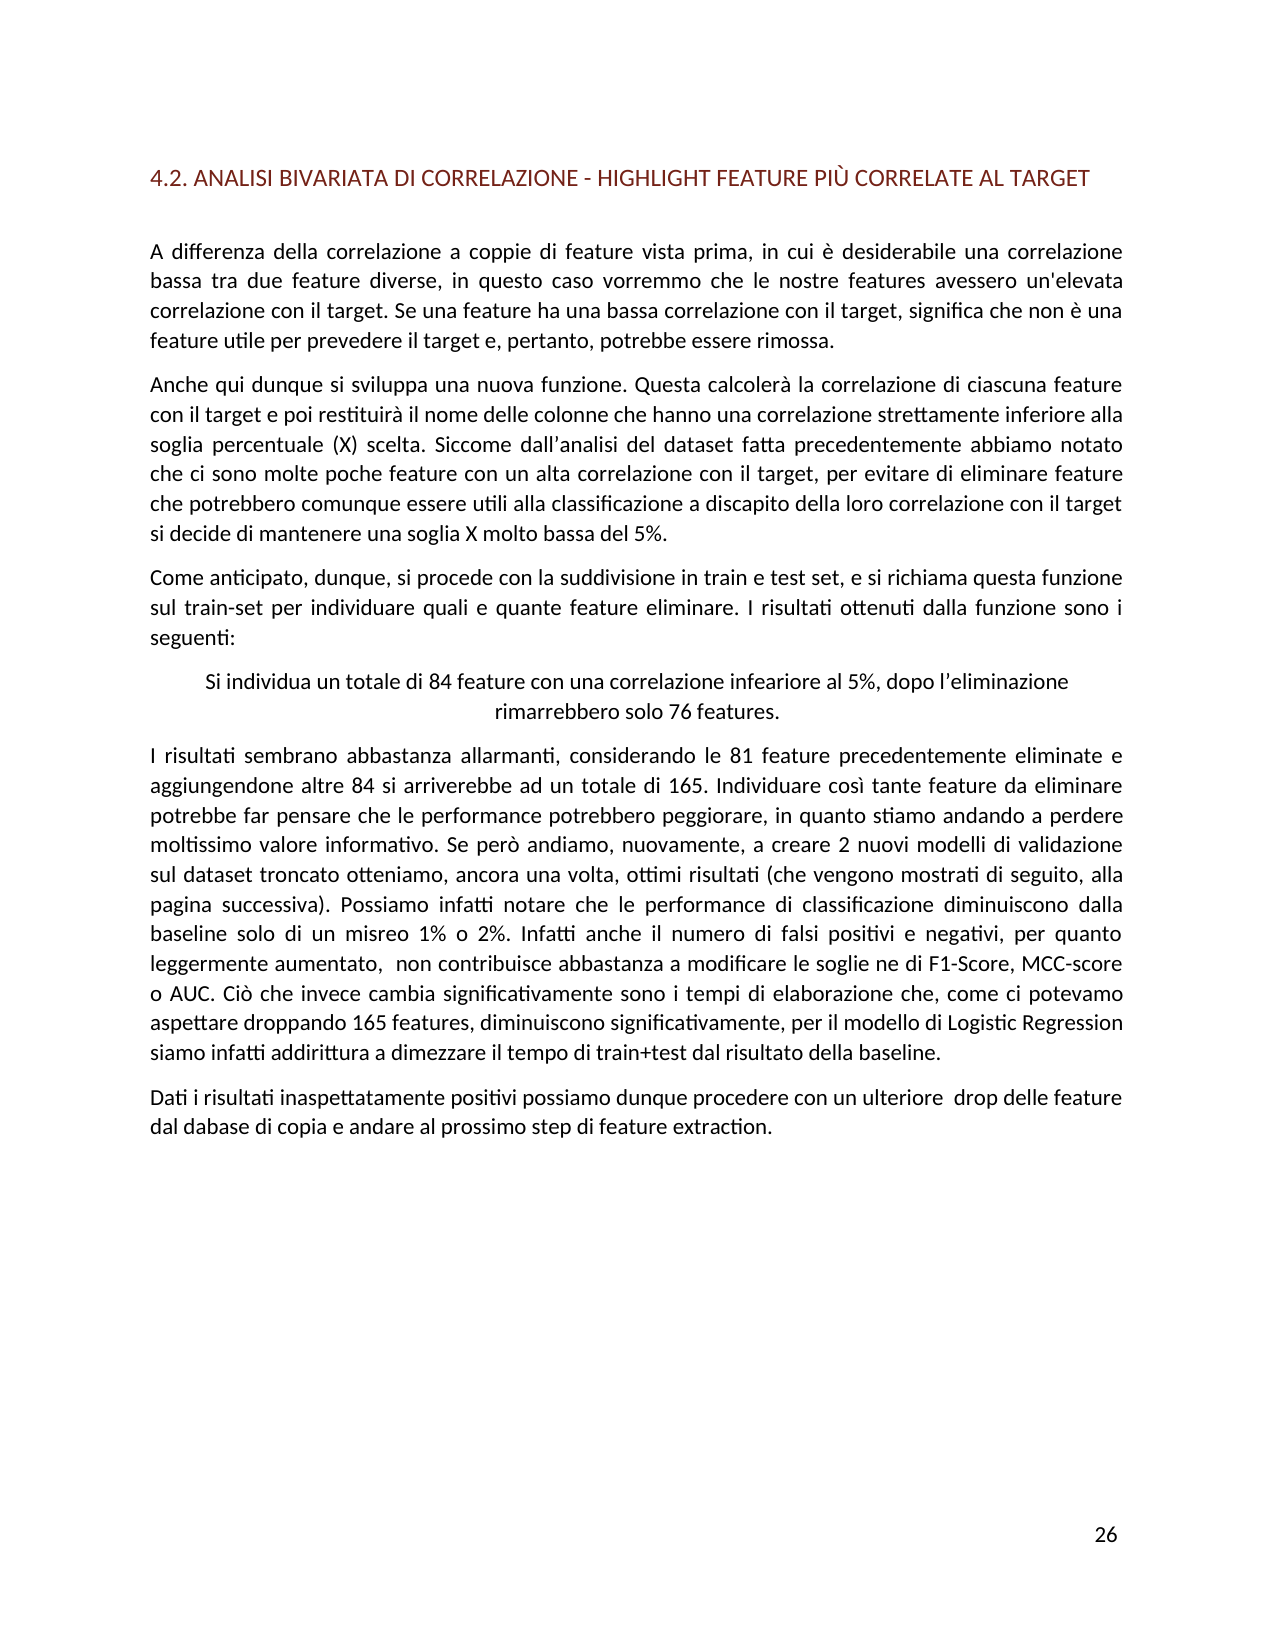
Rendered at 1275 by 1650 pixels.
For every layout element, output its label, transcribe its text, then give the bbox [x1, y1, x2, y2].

subtitle 4.2. Analisi bivariata di correlazione - Highlight feature più correlate al target [150, 162, 1117, 193]
text I risultati sembrano abbastanza allarmanti, considerando le 81 feature precedentemente eliminate e aggiungendone altre 84 si arriverebbe ad un totale di 165. Individuare così tante feature da eliminare potrebbe far pensare che le performance potrebbero peggiorare, in quanto stiamo andando a perdere moltissimo valore informativo. Se però andiamo, nuovamente, a creare 2 nuovi modelli di validazione sul dataset troncato otteniamo, ancora una volta, ottimi risultati (che vengono mostrati di seguito, alla pagina successiva). Possiamo infatti notare che le performance di classificazione diminuiscono dalla baseline solo di un misreo 1% o 2%. Infatti anche il numero di falsi positivi e negativi, per quanto leggermente aumentato, non contribuisce abbastanza a modificare le soglie ne di F1-Score, MCC-score o AUC. Ciò che invece cambia significativamente sono i tempi di elaborazione che, come ci potevamo aspettare droppando 165 features, diminuiscono significativamente, per il modello di Logistic Regression siamo infatti addirittura a dimezzare il tempo di train+test dal risultato della baseline. [150, 740, 1125, 1066]
text Dati i risultati inaspettatamente positivi possiamo dunque procedere con un ulteriore drop delle feature dal dabase di copia e andare al prossimo step di feature extraction. [150, 1081, 1125, 1140]
text A differenza della correlazione a coppie di feature vista prima, in cui è desiderabile una correlazione bassa tra due feature diverse, in questo caso vorremmo che le nostre features avessero un'elevata correlazione con il target. Se una feature ha una bassa correlazione con il target, significa che non è una feature utile per prevedere il target e, pertanto, potrebbe essere rimossa. [150, 235, 1125, 354]
text Come anticipato, dunque, si procede con la suddivisione in train e test set, e si richiama questa funzione sul train-set per individuare quali e quante feature eliminare. I risultati ottenuti dalla funzione sono i seguenti: [150, 562, 1125, 651]
text Anche qui dunque si sviluppa una nuova funzione. Questa calcolerà la correlazione di ciascuna feature con il target e poi restituirà il nome delle colonne che hanno una correlazione strettamente inferiore alla soglia percentuale (X) scelta. Siccome dall’analisi del dataset fatta precedentemente abbiamo notato che ci sono molte poche feature con un alta correlazione con il target, per evitare di eliminare feature che potrebbero comunque essere utili alla classificazione a discapito della loro correlazione con il target si decide di mantenere una soglia X molto bassa del 5%. [150, 369, 1125, 547]
text Si individua un totale di 84 feature con una correlazione infeariore al 5%, dopo l’eliminazione rimarrebbero solo 76 features. [150, 666, 1125, 725]
